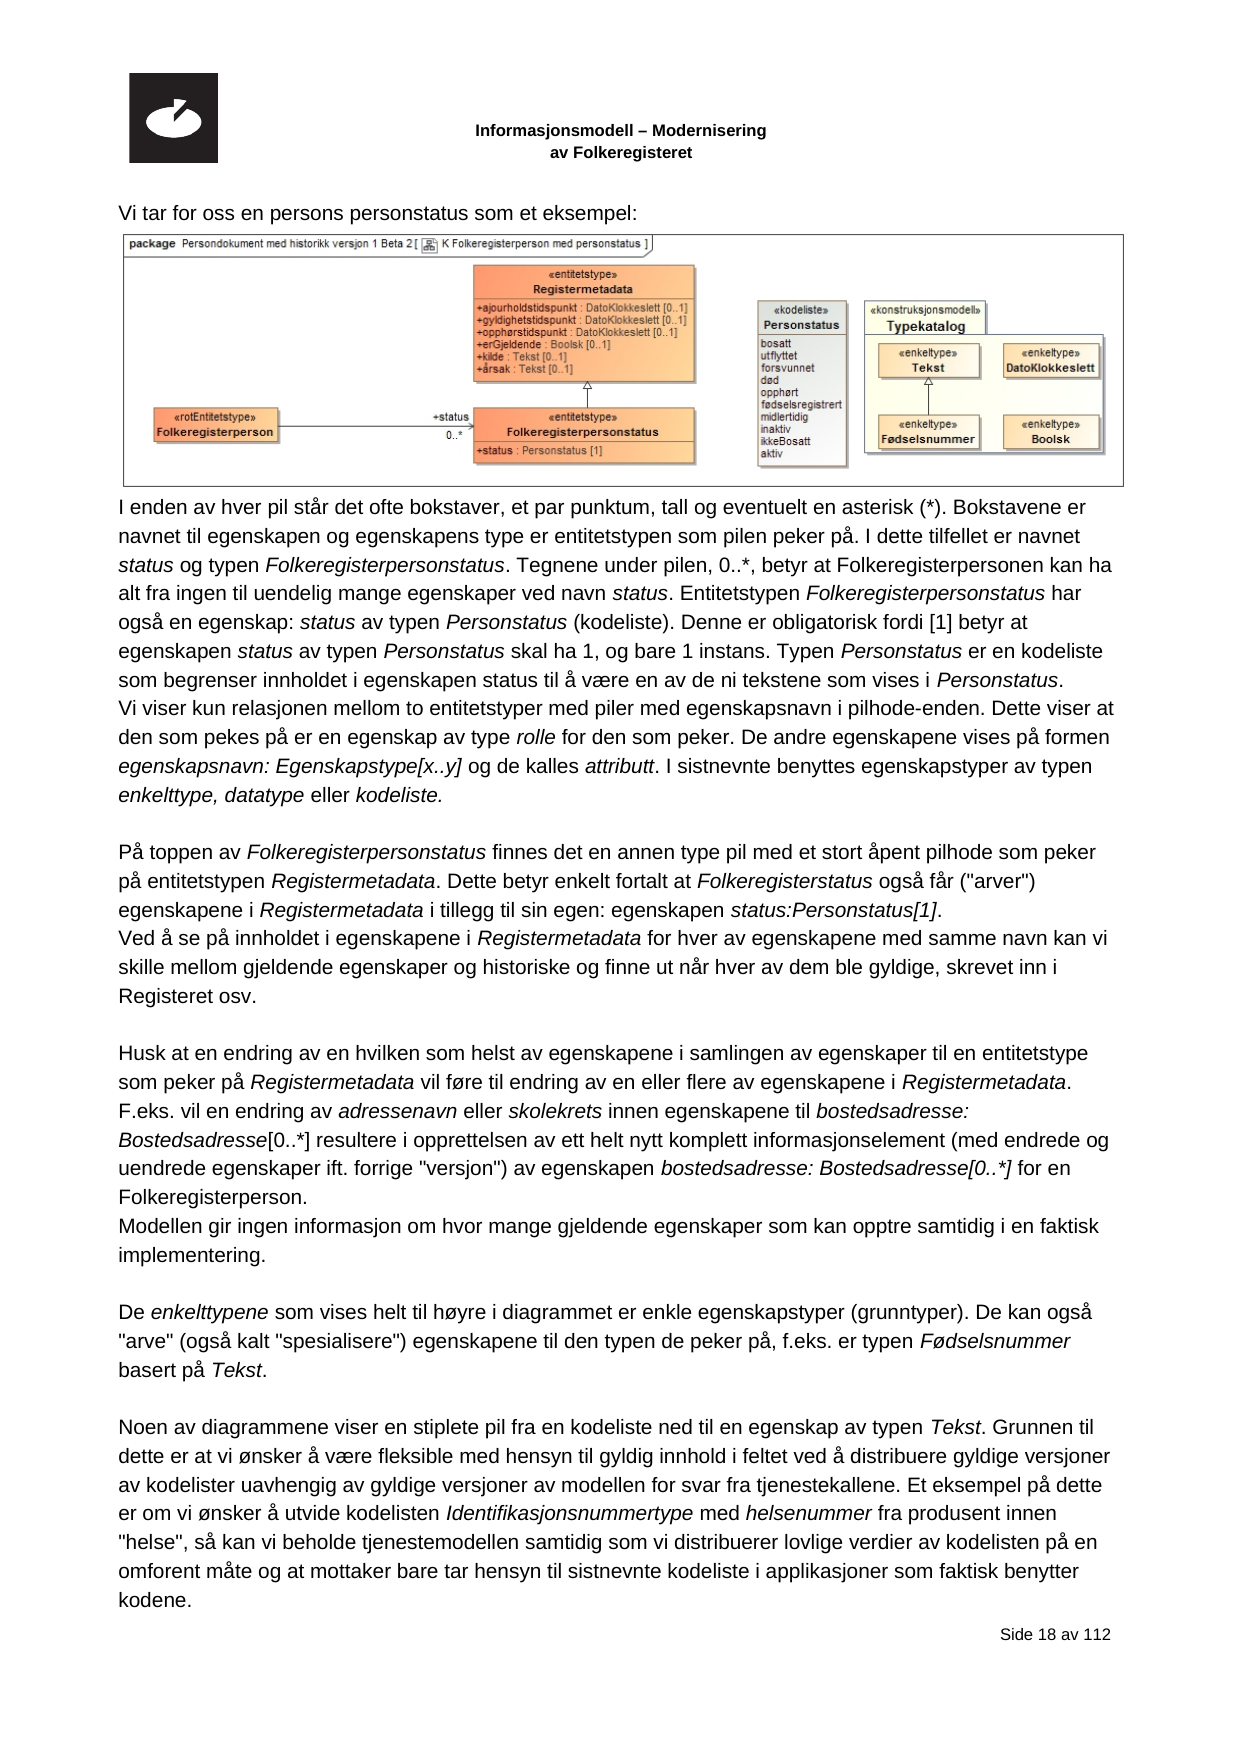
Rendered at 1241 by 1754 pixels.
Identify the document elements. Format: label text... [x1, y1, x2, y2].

text De enkelttypene som vises helt til høyre i diagrammet er enkle egenskapstyper (grunntyper). De kan også "arve" (også kalt "spesialisere") egenskapene til den typen de peker på, f.eks. er typen Fødselsnummer basert på Tekst. [118, 1300, 1122, 1381]
text Vi tar for oss en persons personstatus som et eksempel: [118, 201, 1122, 225]
text På toppen av Folkeregisterpersonstatus finnes det en annen type pil med et stort åpent pilhode som peker på entitetstypen Registermetadata. Dette betyr enkelt fortalt at Folkeregisterstatus også får ("arver") egenskapene i Registermetadata i tillegg til sin egen: egenskapen status:Personstatus[1]. [118, 840, 1122, 921]
text Modellen gir ingen informasjon om hvor mange gjeldende egenskaper som kan opptre samtidig i en faktisk implementering. [118, 1214, 1122, 1266]
text Husk at en endring av en hvilken som helst av egenskapene i samlingen av egenskaper til en entitetstype som peker på Registermetadata vil føre til endring av en eller flere av egenskapene i Registermetadata. F.eks. vil en endring av adressenavn eller skolekrets innen egenskapene til bostedsadresse: Bostedsadresse[0..*] resultere i opprettelsen av ett helt nytt komplett informasjonselement (med endrede og uendrede egenskaper ift. forrige "versjon") av egenskapen bostedsadresse: Bostedsadresse[0..*] for en Folkeregisterperson. [118, 1041, 1122, 1209]
text Ved å se på innholdet i egenskapene i Registermetadata for hver av egenskapene med samme navn kan vi skille mellom gjeldende egenskaper og historiske og finne ut når hver av dem ble gyldige, skrevet inn i Registeret osv. [118, 926, 1122, 1008]
text Vi viser kun relasjonen mellom to entitetstyper med piler med egenskapsnavn i pilhode-enden. Dette viser at den som pekes på er en egenskap av type rolle for den som peker. De andre egenskapene vises på formen egenskapsnavn: Egenskapstype[x..y] og de kalles attributt. I sistnevnte benyttes egenskapstyper av typen enkelttype, datatype eller kodeliste. [118, 696, 1122, 806]
text I enden av hver pil står det ofte bokstaver, et par punktum, tall og eventuelt en asterisk (*). Bokstavene er navnet til egenskapen og egenskapens type er entitetstypen som pilen peker på. I dette tilfellet er navnet status og typen Folkeregisterpersonstatus. Tegnene under pilen, 0..*, betyr at Folkeregisterpersonen kan ha alt fra ingen til uendelig mange egenskaper ved navn status. Entitetstypen Folkeregisterpersonstatus har også en egenskap: status av typen Personstatus (kodeliste). Denne er obligatorisk fordi [1] betyr at egenskapen status av typen Personstatus skal ha 1, og bare 1 instans. Typen Personstatus er en kodeliste som begrenser innholdet i egenskapen status til å være en av de ni tekstene som vises i Personstatus. [118, 495, 1122, 691]
picture [129, 73, 218, 163]
text Noen av diagrammene viser en stiplete pil fra en kodeliste ned til en egenskap av typen Tekst. Grunnen til dette er at vi ønsker å være fleksible med hensyn til gyldig innhold i feltet ved å distribuere gyldige versjoner av kodelister uavhengig av gyldige versjoner av modellen for svar fra tjenestekallene. Et eksempel på dette er om vi ønsker å utvide kodelisten Identifikasjonsnummertype med helsenummer fra produsent innen "helse", så kan vi beholde tjenestemodellen samtidig som vi distribuerer lovlige verdier av kodelisten på en omforent måte og at mottaker bare tar hensyn til sistnevnte kodeliste i applikasjoner som faktisk benytter kodene. [118, 1415, 1122, 1611]
picture [118, 229, 1128, 491]
